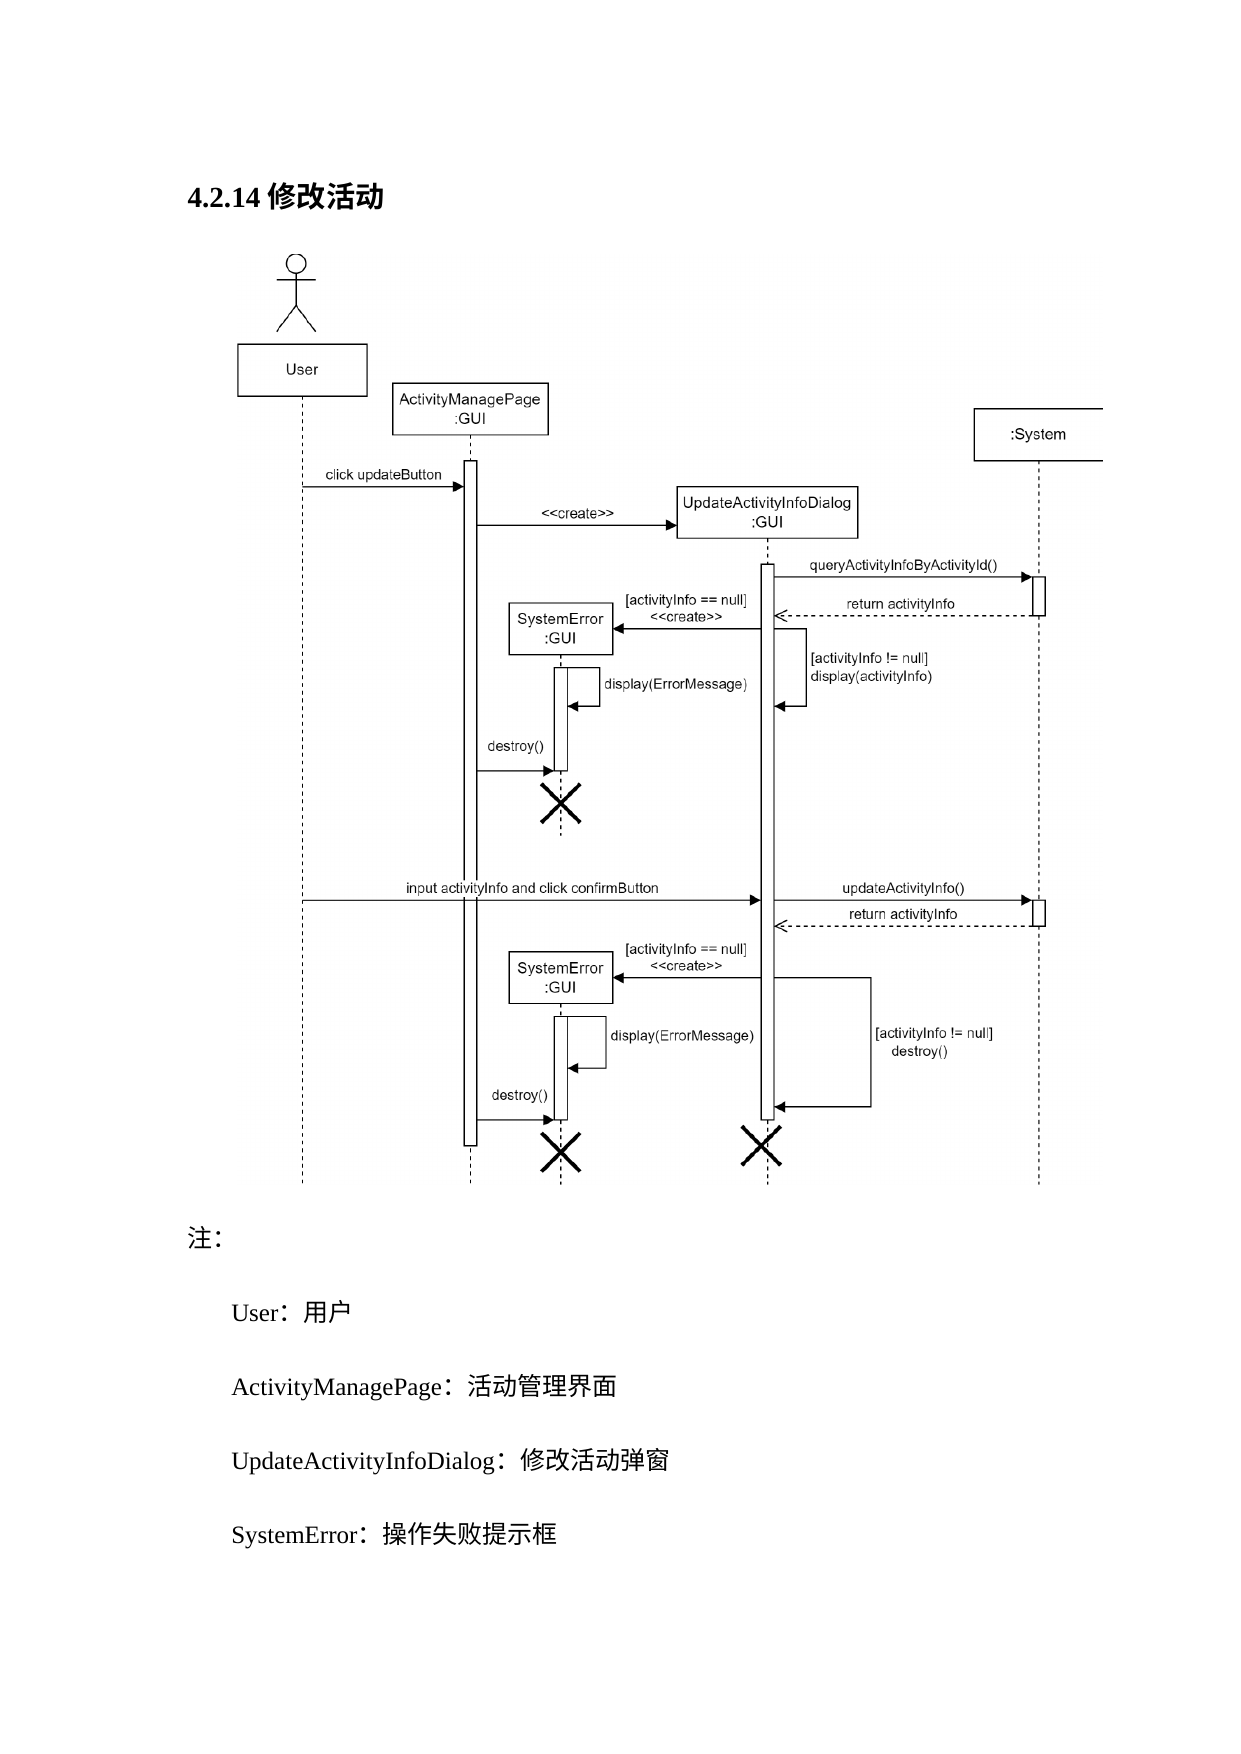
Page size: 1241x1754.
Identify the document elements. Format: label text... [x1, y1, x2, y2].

text SystemError：操作失败提示框 [187, 1500, 1053, 1565]
text UpdateActivityInfoDialog：修改活动弹窗 [187, 1426, 1053, 1491]
text User：用户 [187, 1278, 1053, 1343]
picture [237, 254, 1103, 1185]
text ActivityManagePage：活动管理界面 [187, 1352, 1053, 1417]
text 注： [187, 1204, 1053, 1269]
subtitle 修改活动 [187, 162, 1053, 227]
